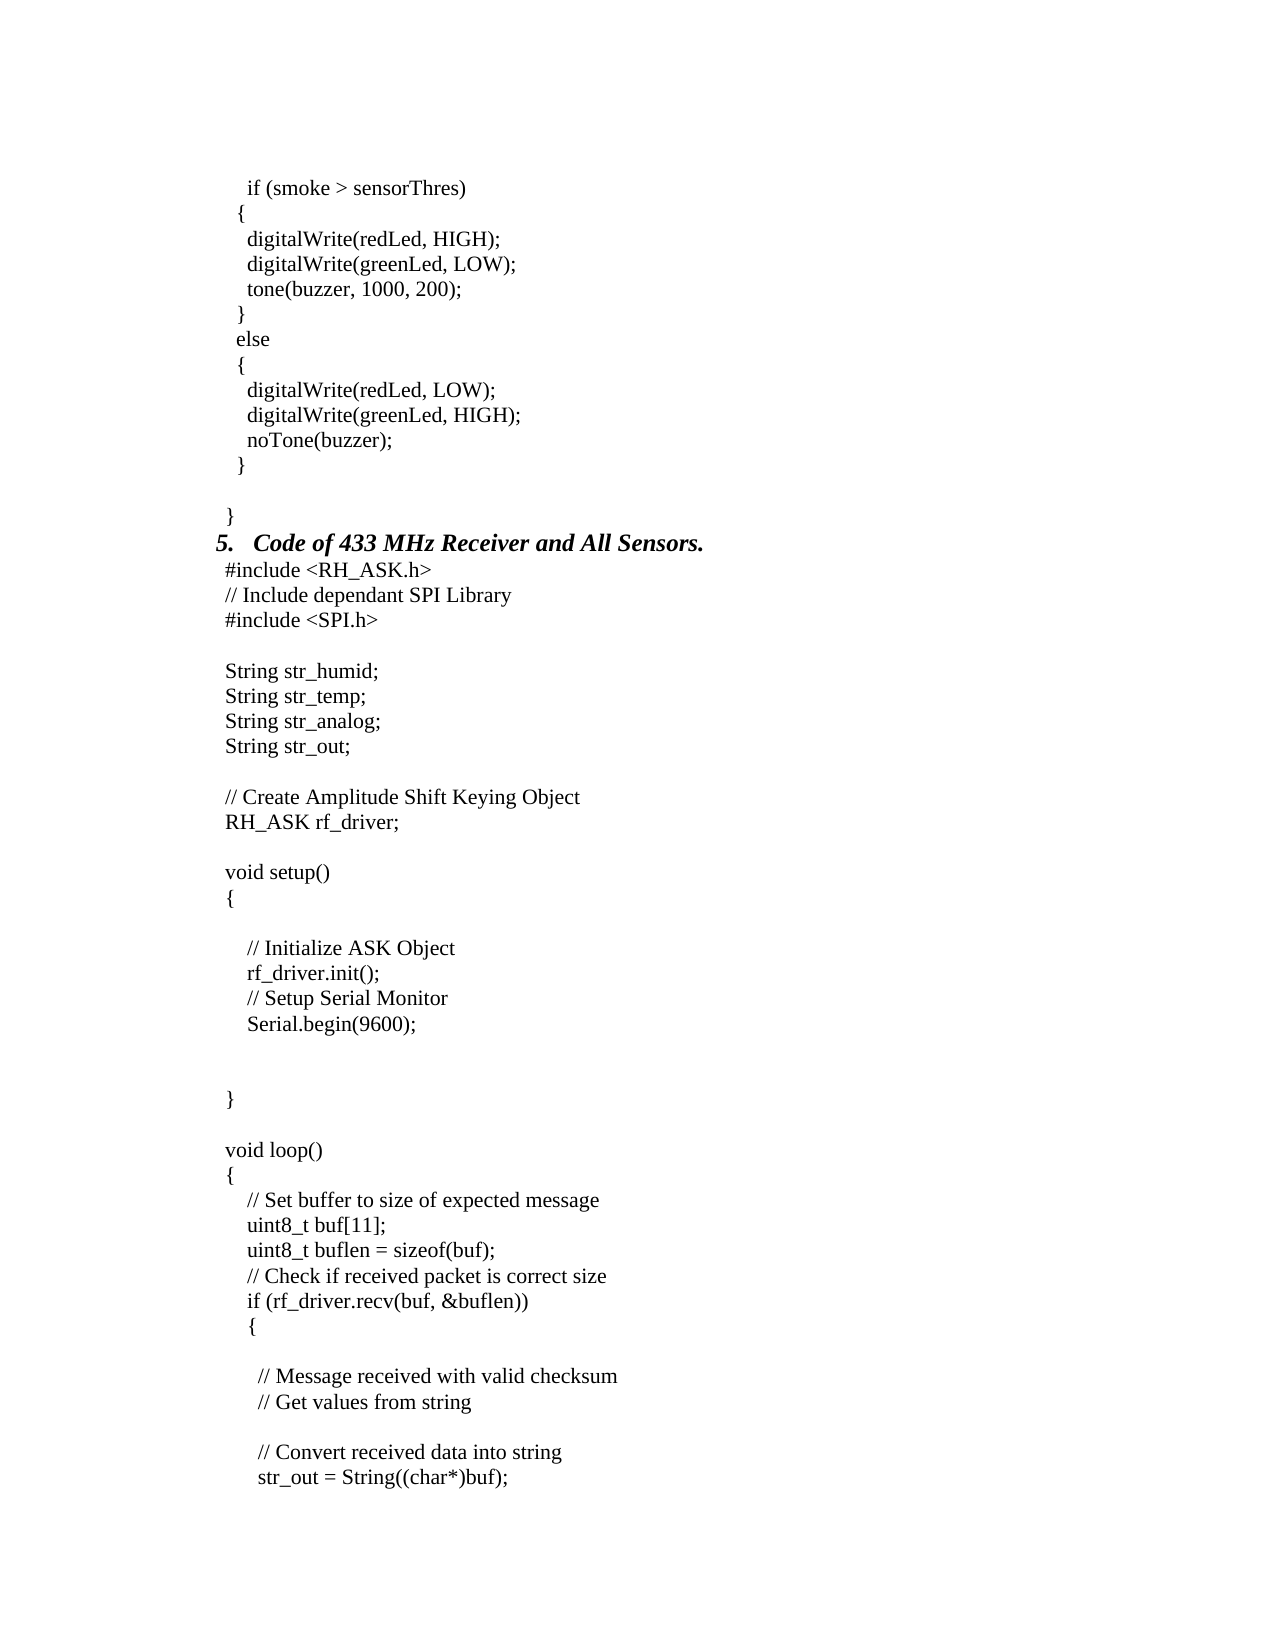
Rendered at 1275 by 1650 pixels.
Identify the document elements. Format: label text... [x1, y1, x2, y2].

text uint8_t buf[11]; [225, 1212, 1125, 1237]
text tone(buzzer, 1000, 200); [225, 276, 1125, 301]
text String str_analog; [225, 708, 1125, 733]
text // Set buffer to size of expected message [225, 1187, 1125, 1212]
text digitalWrite(greenLed, HIGH); [225, 402, 1125, 427]
text digitalWrite(redLed, LOW); [225, 377, 1125, 402]
text // Create Amplitude Shift Keying Object [225, 784, 1125, 809]
text // Message received with valid checksum [225, 1363, 1125, 1389]
text noTone(buzzer); [225, 427, 1125, 452]
text // Initialize ASK Object [225, 935, 1125, 960]
text Serial.begin(9600); [225, 1011, 1125, 1036]
text } [225, 452, 1125, 478]
text // Include dependant SPI Library [225, 582, 1125, 607]
text if (smoke > sensorThres) [225, 175, 1125, 200]
text #include <SPI.h> [225, 607, 1125, 632]
text #include <RH_ASK.h> [225, 557, 1125, 582]
text void setup() [225, 859, 1125, 884]
text { [225, 200, 1125, 226]
text String str_humid; [225, 658, 1125, 683]
text String str_temp; [225, 683, 1125, 708]
text else [225, 326, 1125, 352]
text RH_ASK rf_driver; [225, 809, 1125, 834]
list Code of 433 MHz Receiver and All Sensors. [216, 528, 1125, 557]
text { [225, 1162, 1125, 1187]
text { [225, 884, 1125, 910]
text if (rf_driver.recv(buf, &buflen)) [225, 1288, 1125, 1313]
text rf_driver.init(); [225, 960, 1125, 985]
text // Setup Serial Monitor [225, 985, 1125, 1011]
text { [225, 352, 1125, 377]
text digitalWrite(redLed, HIGH); [225, 226, 1125, 251]
text digitalWrite(greenLed, LOW); [225, 251, 1125, 276]
text void loop() [225, 1137, 1125, 1162]
text String str_out; [225, 733, 1125, 758]
text } [225, 1086, 1125, 1111]
text // Convert received data into string [225, 1439, 1125, 1464]
text // Check if received packet is correct size [225, 1263, 1125, 1288]
text uint8_t buflen = sizeof(buf); [225, 1237, 1125, 1263]
text str_out = String((char*)buf); [225, 1464, 1125, 1489]
text // Get values from string [225, 1389, 1125, 1414]
text { [225, 1313, 1125, 1338]
text } [225, 503, 1125, 528]
text } [225, 301, 1125, 326]
